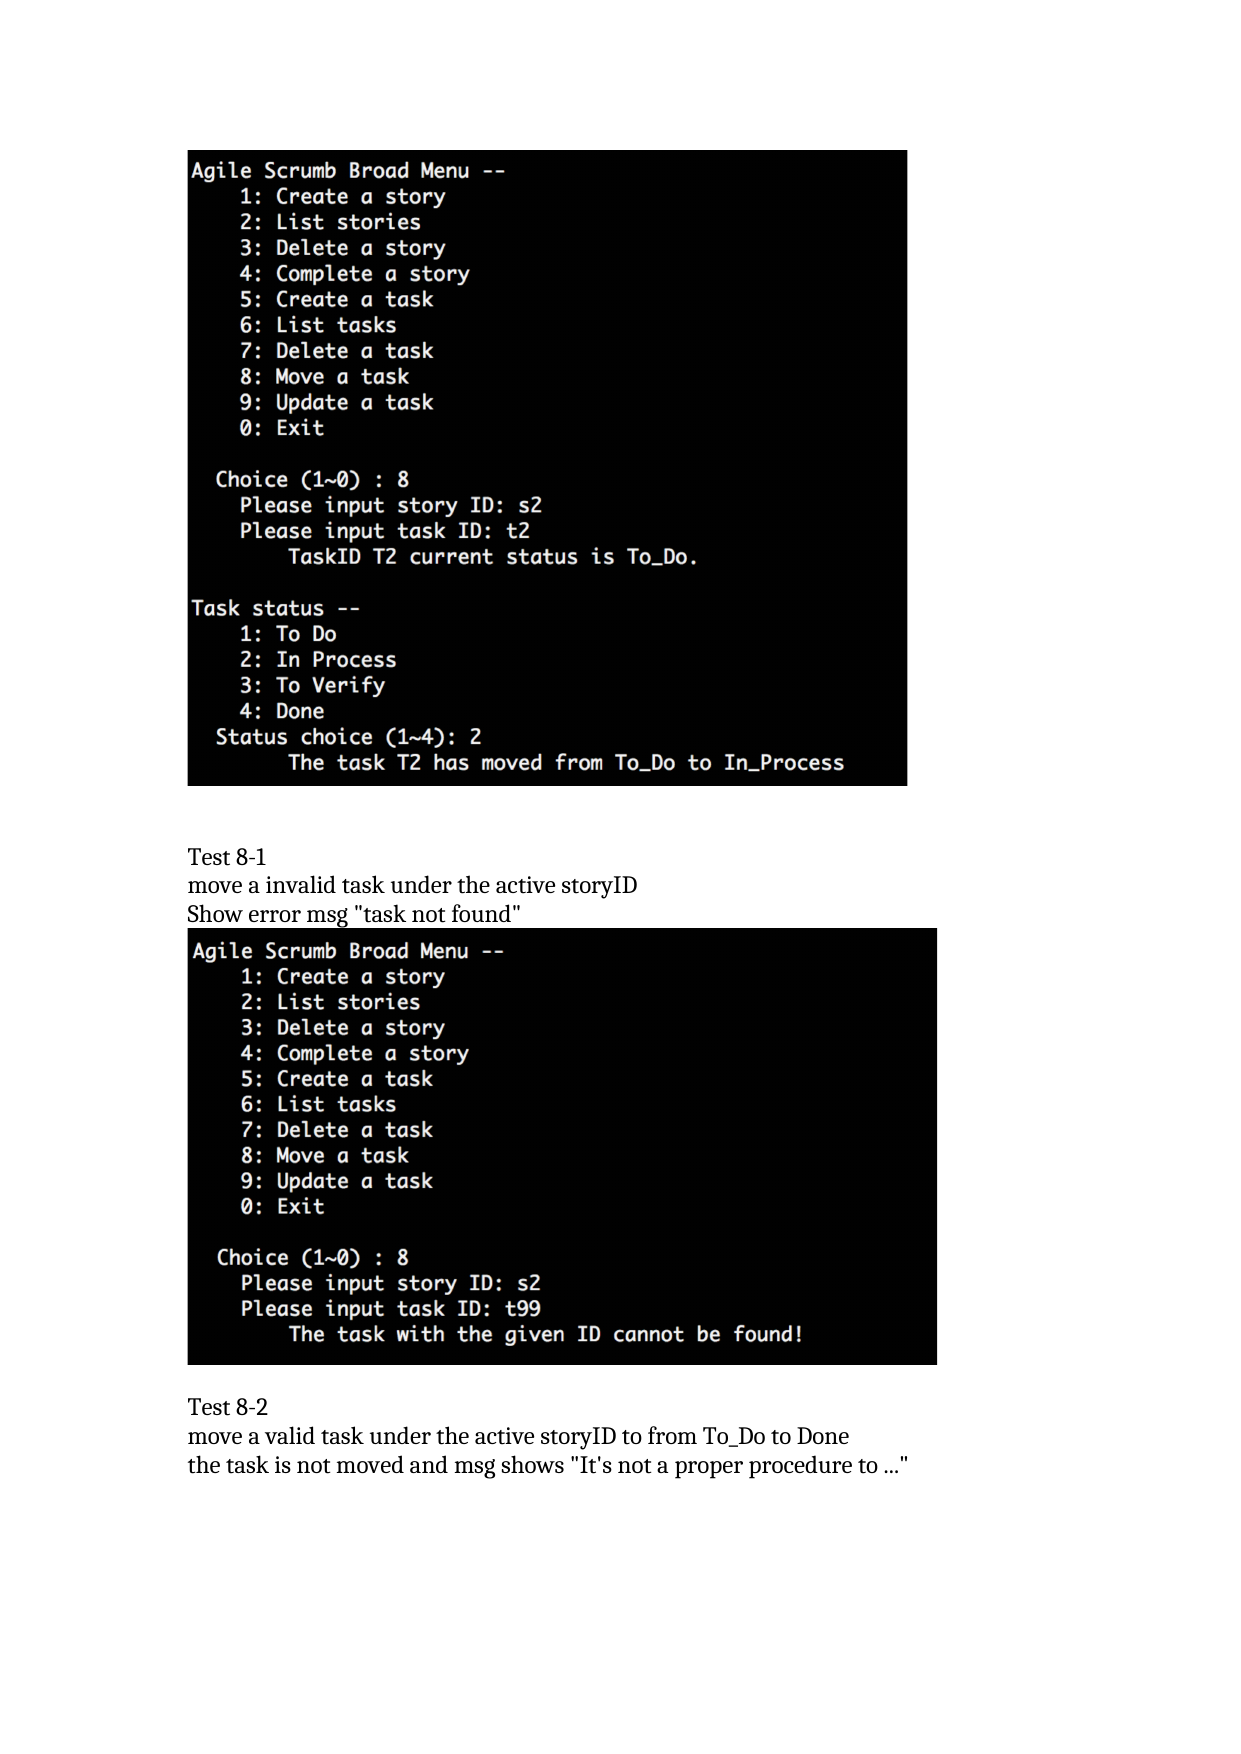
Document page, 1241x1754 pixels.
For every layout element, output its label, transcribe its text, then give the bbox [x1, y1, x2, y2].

picture [187, 928, 938, 1365]
text Show error msg "task not found" [187, 900, 1053, 929]
text the task is not moved and msg shows "It's not a proper procedure to ..." [187, 1451, 1053, 1479]
text Test 8-1 [187, 843, 1053, 871]
text Test 8-2 [187, 1393, 1053, 1422]
picture [187, 150, 908, 786]
text move a invalid task under the active storyID [187, 871, 1053, 900]
text move a valid task under the active storyID to from To_Do to Done [187, 1422, 1053, 1451]
